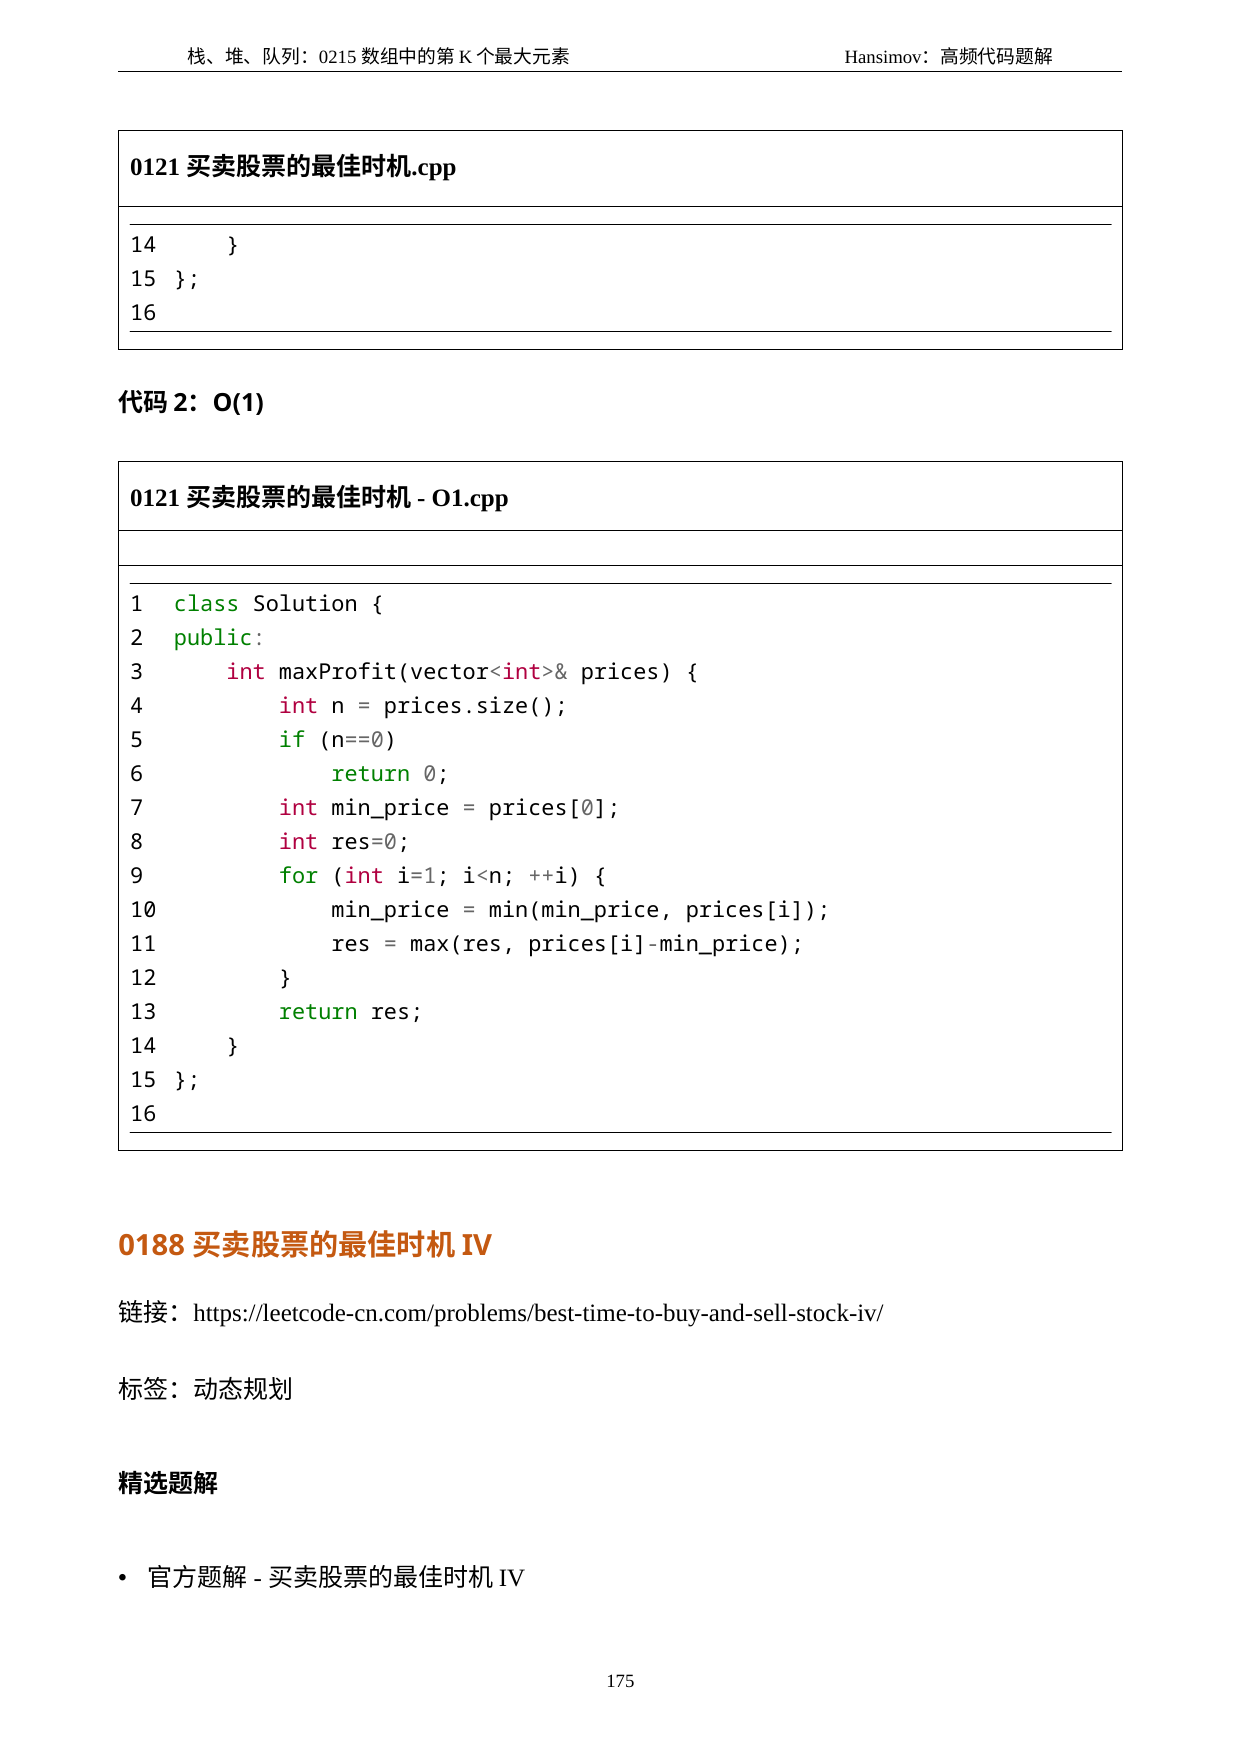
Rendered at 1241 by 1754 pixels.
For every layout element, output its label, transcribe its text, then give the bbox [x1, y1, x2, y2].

subtitle 代码2：O(1) [118, 367, 1097, 435]
text 官方题解 - 买卖股票的最佳时机 IV [118, 1542, 1122, 1609]
text 标签：动态规划 [118, 1354, 1122, 1422]
text 链接：https://leetcode-cn.com/problems/best-time-to-buy-and-sell-stock-iv/ [118, 1277, 1122, 1344]
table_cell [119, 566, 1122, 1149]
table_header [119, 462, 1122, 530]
subtitle 精选题解 [118, 1448, 1097, 1516]
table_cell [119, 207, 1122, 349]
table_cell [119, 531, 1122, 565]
subtitle 0188 买卖股票的最佳时机 IV [118, 1209, 1097, 1277]
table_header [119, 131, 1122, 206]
